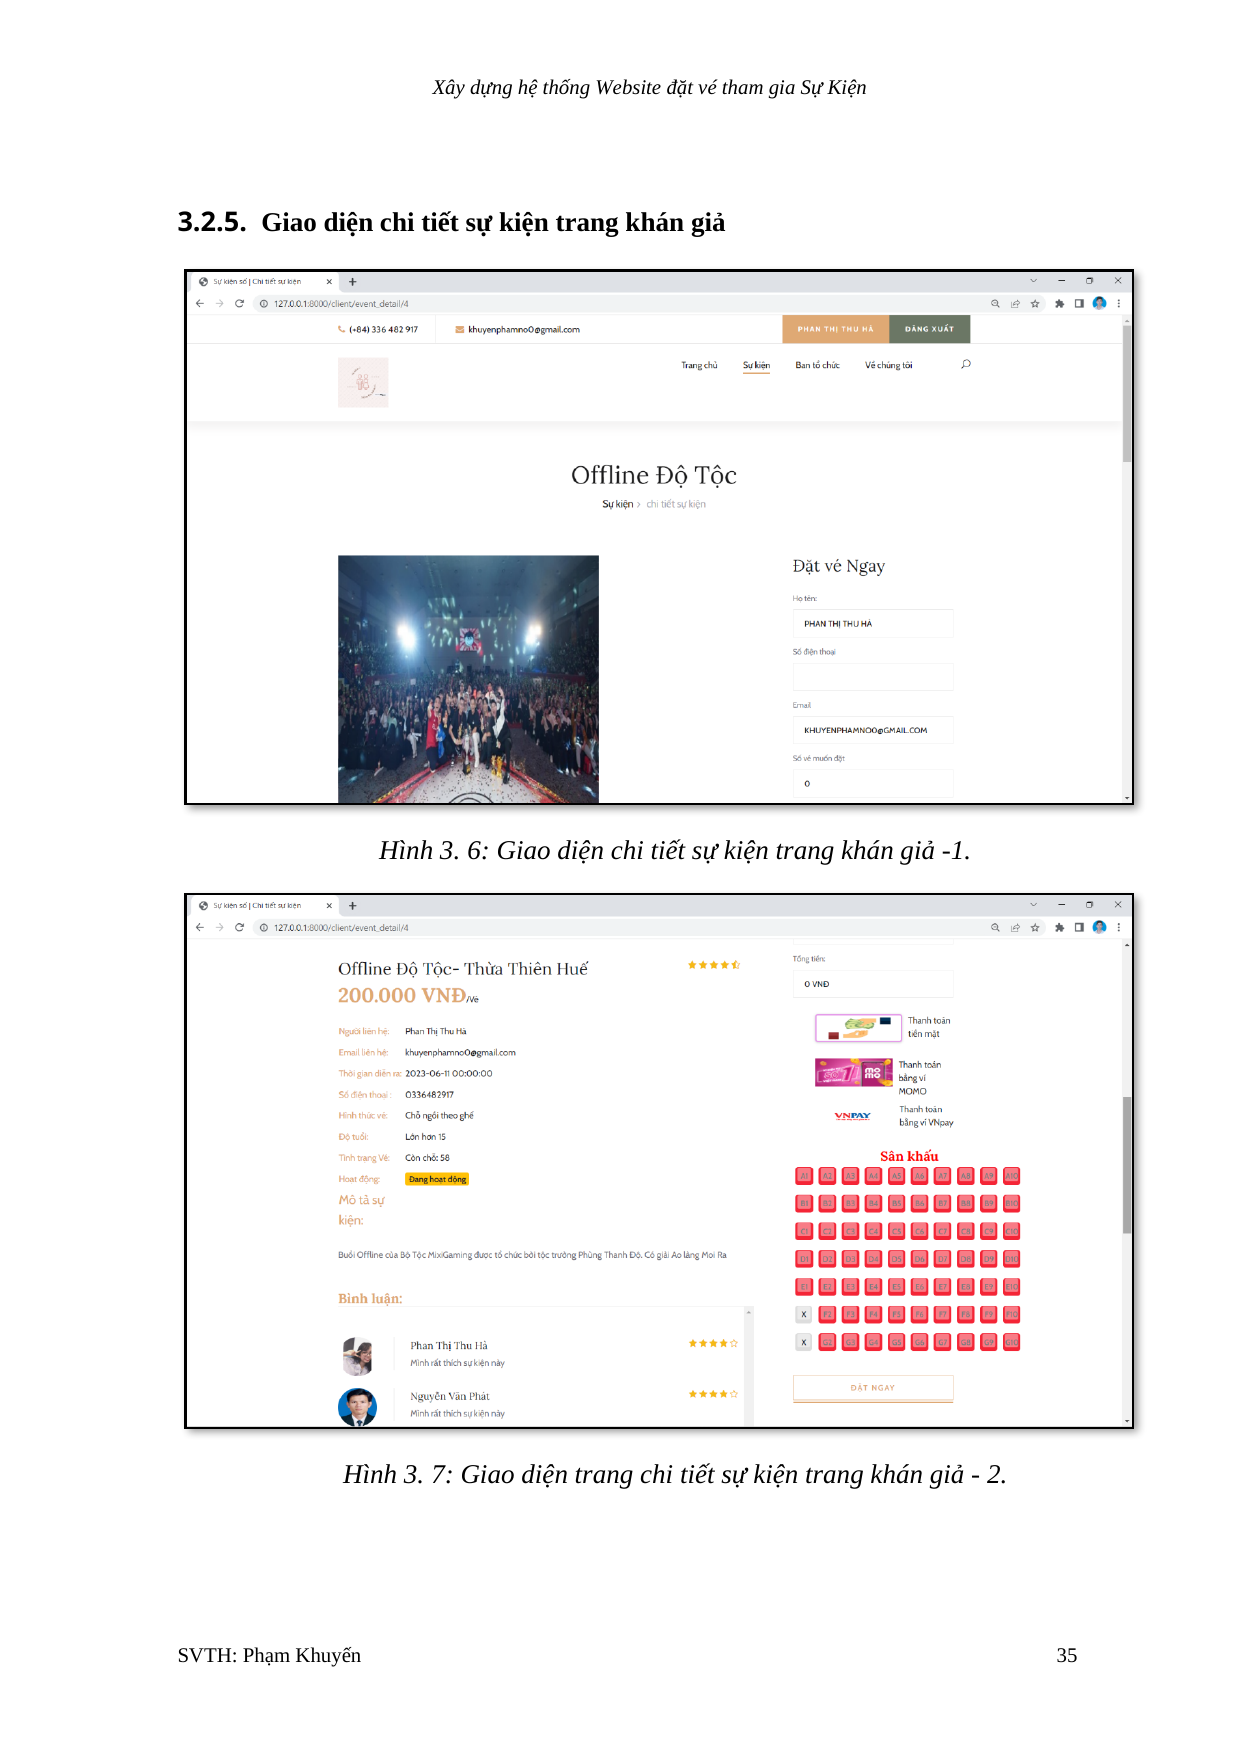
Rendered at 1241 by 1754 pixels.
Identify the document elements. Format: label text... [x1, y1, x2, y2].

text Hình 3. 6: Giao diện chi tiết sự kiện trang khán giả -1. [177, 834, 1122, 865]
picture [187, 272, 1132, 803]
picture [187, 895, 1132, 1427]
text Hình 3. 7: Giao diện trang chi tiết sự kiện trang khán giả - 2. [177, 1458, 1122, 1489]
subtitle Giao diện chi tiết sự kiện trang khán giả [177, 203, 1122, 239]
